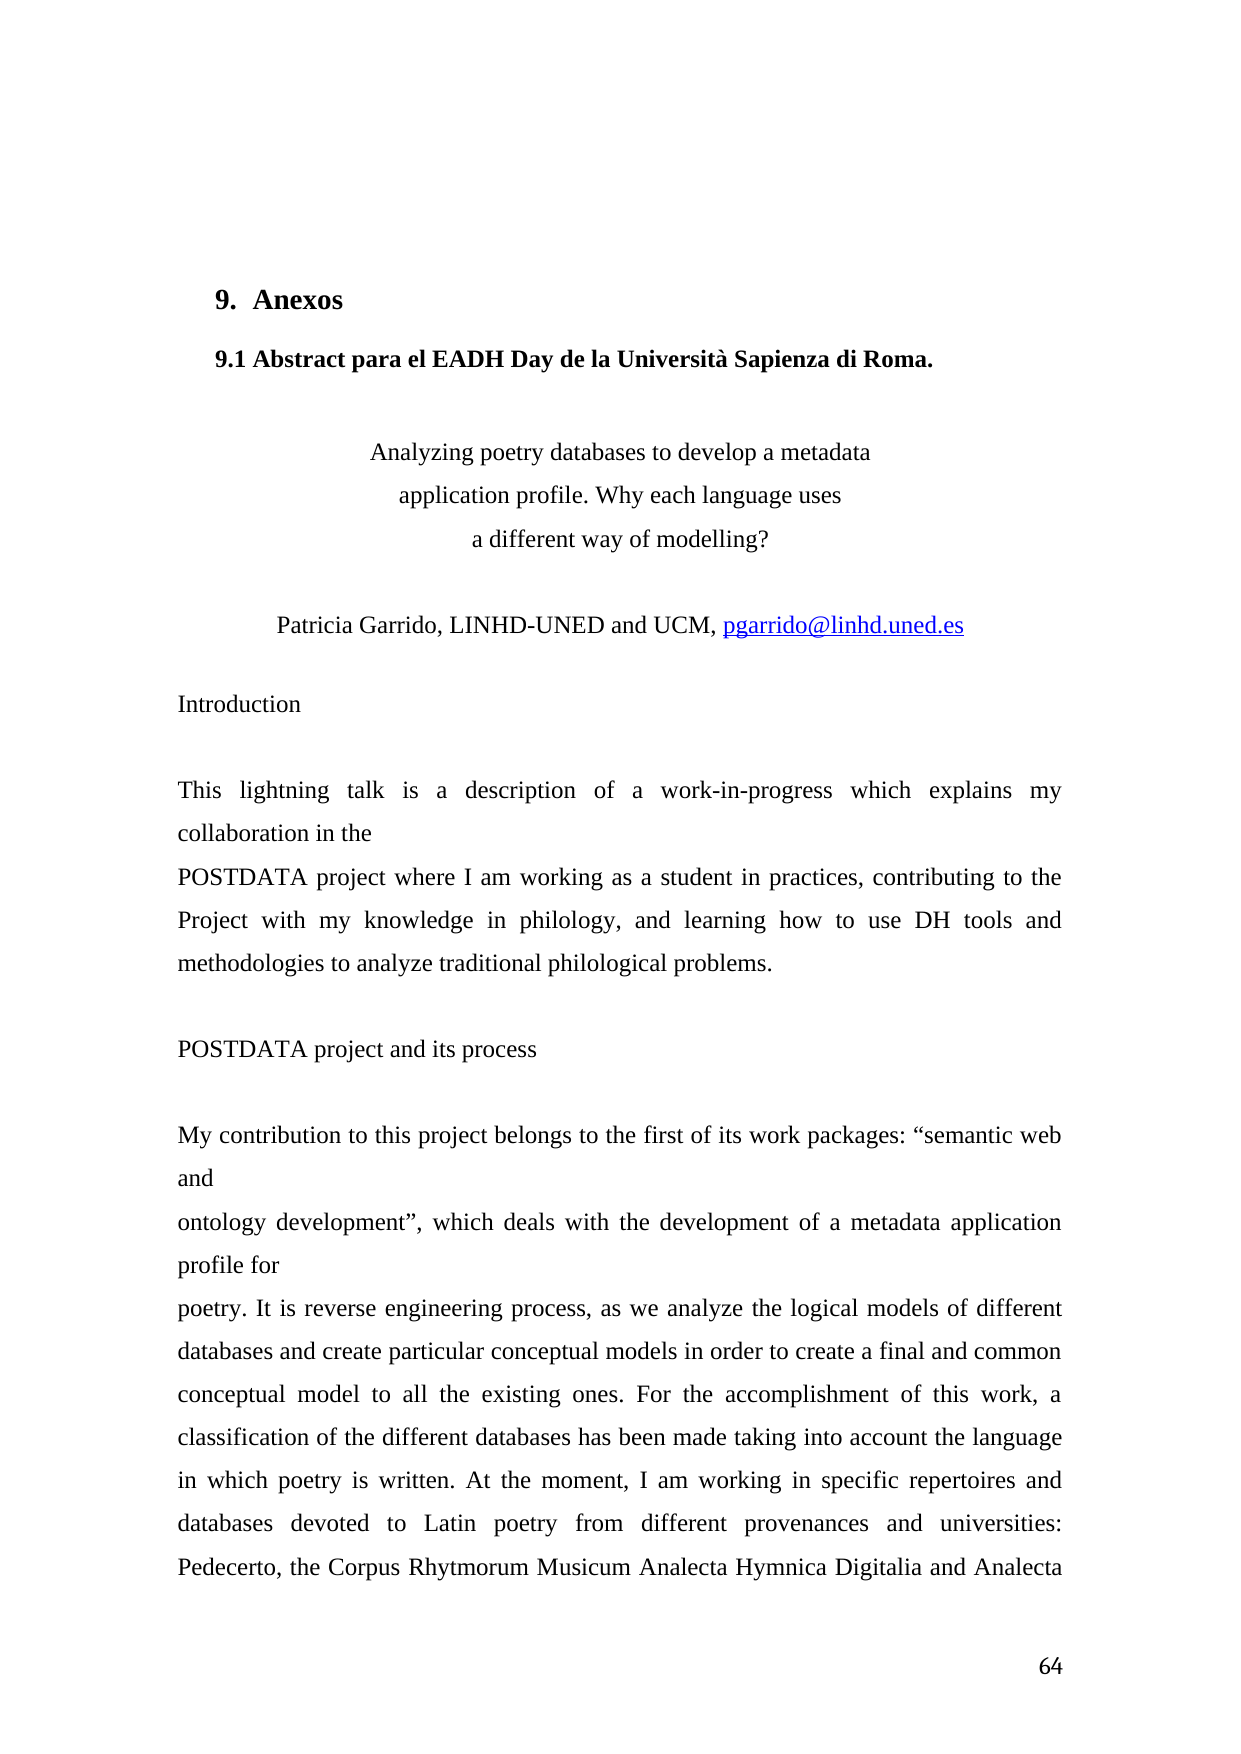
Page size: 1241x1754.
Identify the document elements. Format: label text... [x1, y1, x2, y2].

text My contribution to this project belongs to the first of its work packages: “semantic web and [177, 1120, 1063, 1192]
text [177, 1293, 1063, 1580]
list Abstract para el EADH Day de la Università Sapienza di Roma. [215, 344, 1063, 373]
text This lightning talk is a description of a work-in-progress which explains my collaboration in the [177, 775, 1063, 847]
text a different way of modelling? [177, 524, 1063, 552]
text application profile. Why each language uses [177, 481, 1063, 509]
text Patricia Garrido, LINHD-UNED and UCM, pgarrido@linhd.uned.es [177, 610, 1063, 639]
text Analyzing poetry databases to develop a metadata [177, 437, 1063, 466]
text POSTDATA project and its process [177, 1034, 1063, 1063]
text ontology development”, which deals with the development of a metadata application profile for [177, 1207, 1063, 1278]
text Introduction [177, 689, 1063, 718]
text POSTDATA project where I am working as a student in practices, contributing to the Project with my knowledge in philology, and learning how to use DH tools and methodologies to analyze traditional philological problems. [177, 862, 1063, 977]
list Anexos [215, 282, 1063, 315]
